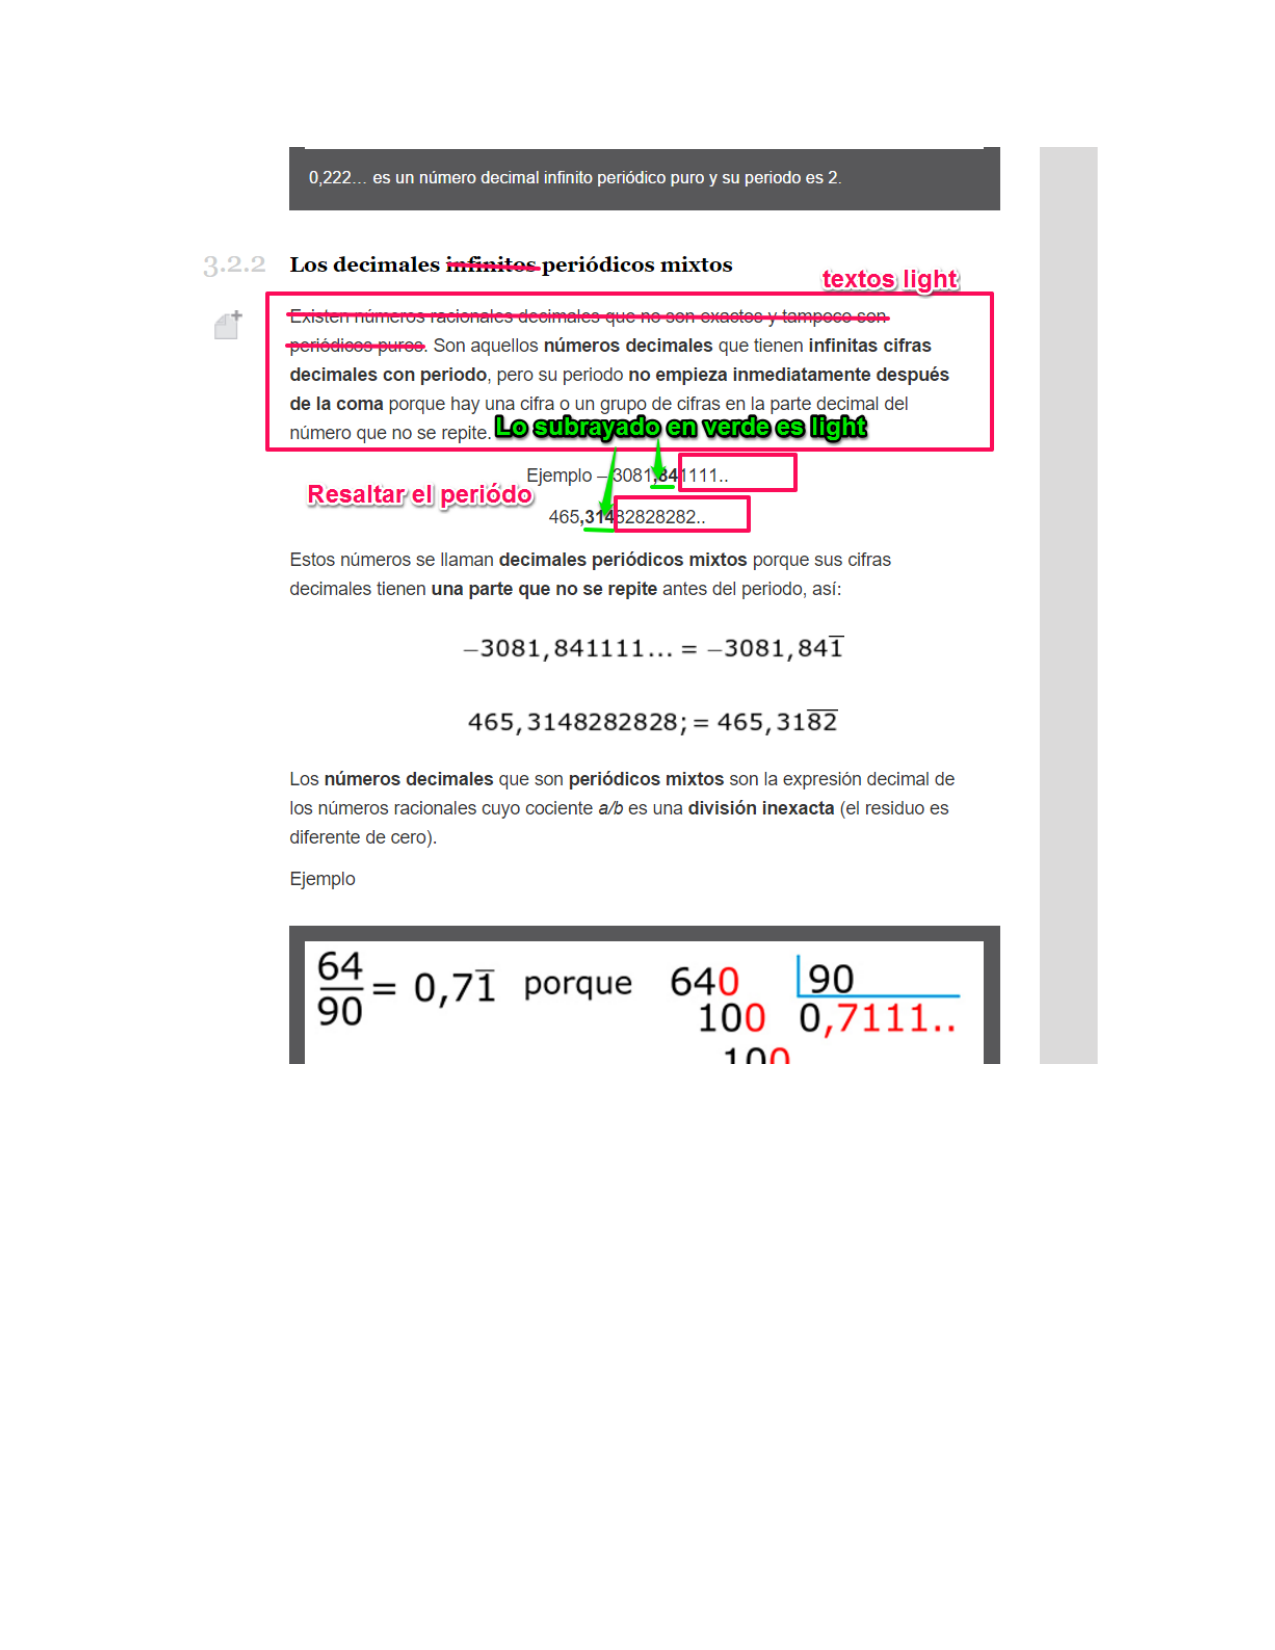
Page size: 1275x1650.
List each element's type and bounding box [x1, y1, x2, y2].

picture [177, 147, 1098, 1064]
